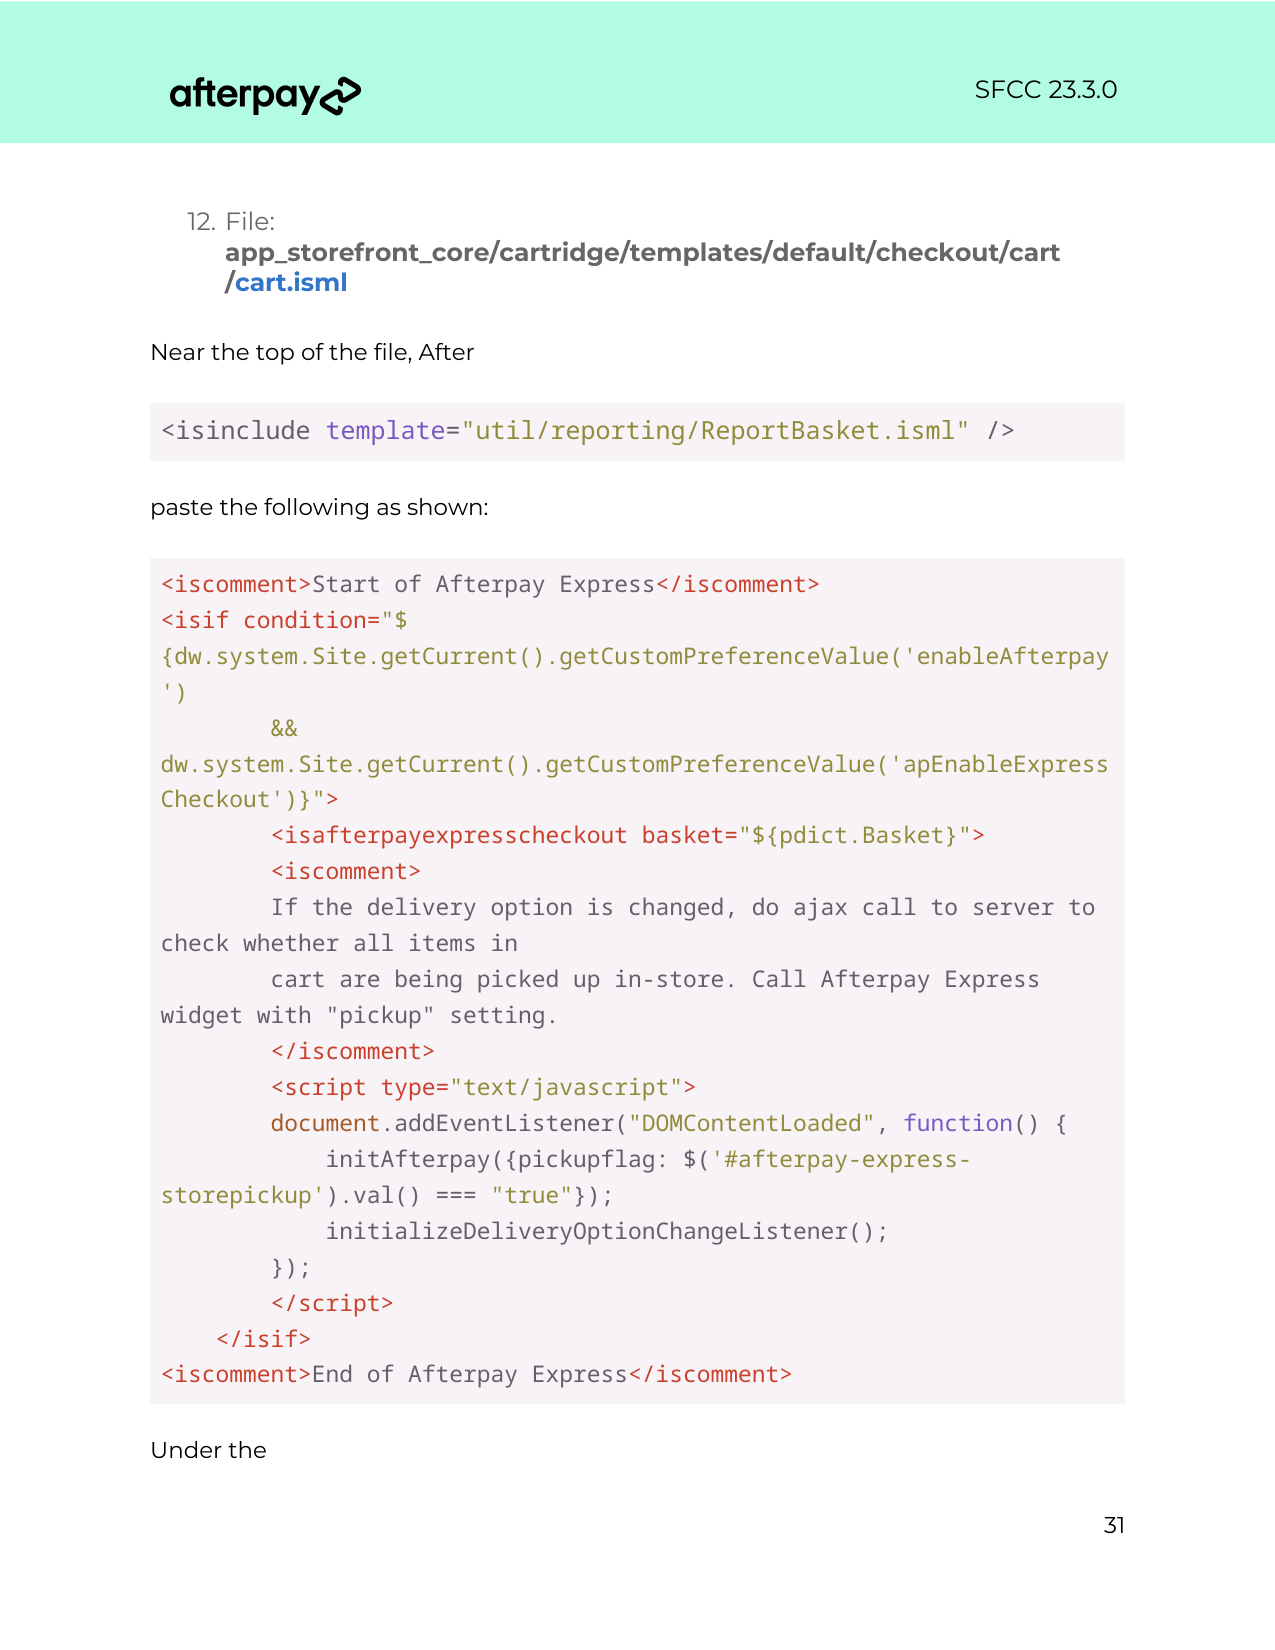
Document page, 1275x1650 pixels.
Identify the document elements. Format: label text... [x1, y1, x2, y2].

table_header <isinclude template="util/reporting/ReportBasket.isml" /> [150, 403, 1125, 461]
picture [134, 48, 397, 144]
text paste the following as shown: [150, 461, 1125, 521]
text Near the top of the file, After [150, 338, 1125, 398]
text Under the [150, 1436, 1125, 1464]
table_header <iscomment>Start of Afterpay Express</iscomment> <isif condition="${dw.system.Site.getCurrent().getCustomPreferenceValue('enableAfterpay') && dw.system.Site.getCurrent().getCustomPreferenceValue('apEnableExpressCheckout')}"> <isafterpayexpresscheckout basket="${pdict.Basket}"> <iscomment> If the delivery option is changed, do ajax call to server to check whether all items in cart are being picked up in-store. Call Afterpay Express widget with "pickup" setting. </iscomment> <script type="text/javascript"> document.addEventListener("DOMContentLoaded", function() { initAfterpay({pickupflag: $('#afterpay-express-storepickup').val() === "true"}); initializeDeliveryOptionChangeListener(); }); </script> </isif> <iscomment>End of Afterpay Express</iscomment> [150, 558, 1125, 1404]
subtitle File: app_storefront_core/cartridge/templates/default/checkout/cart/cart.isml [187, 206, 1125, 298]
